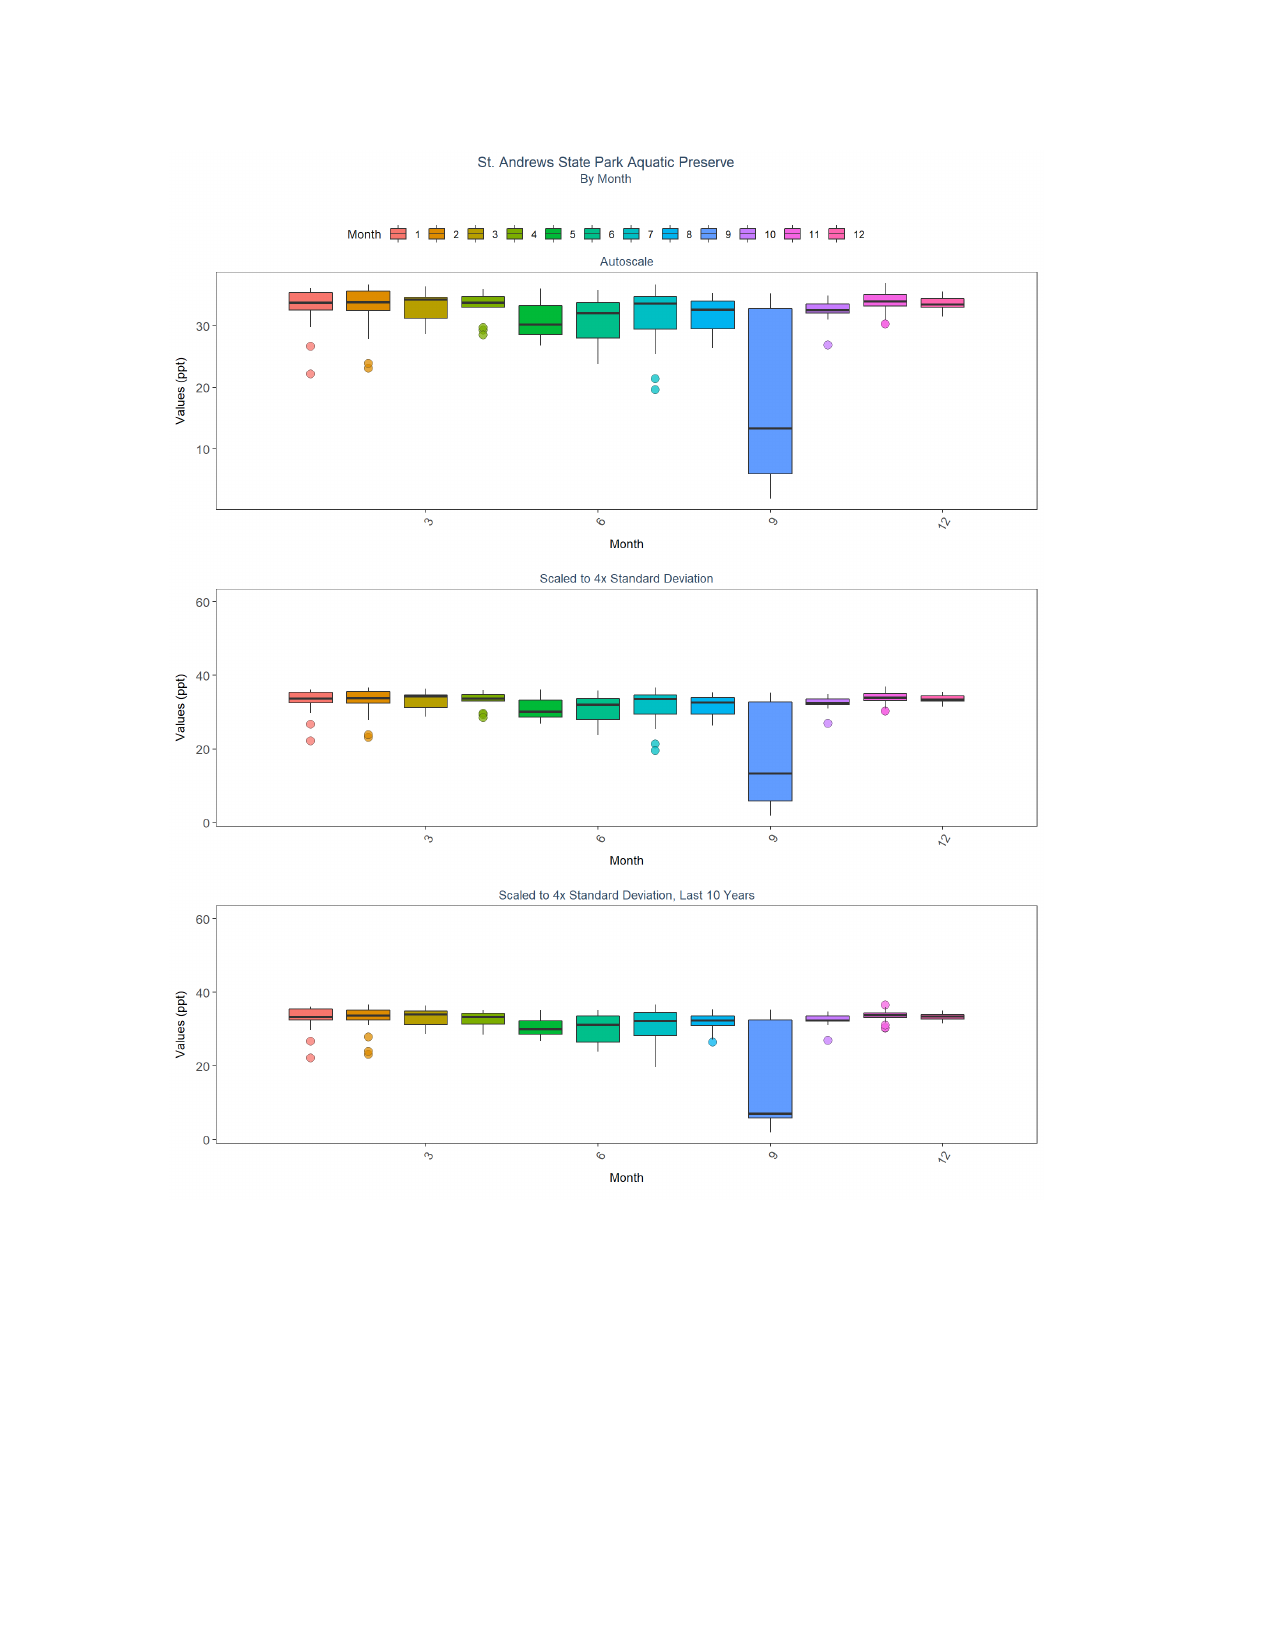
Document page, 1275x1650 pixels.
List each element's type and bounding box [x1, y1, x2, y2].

picture [168, 150, 1044, 1200]
